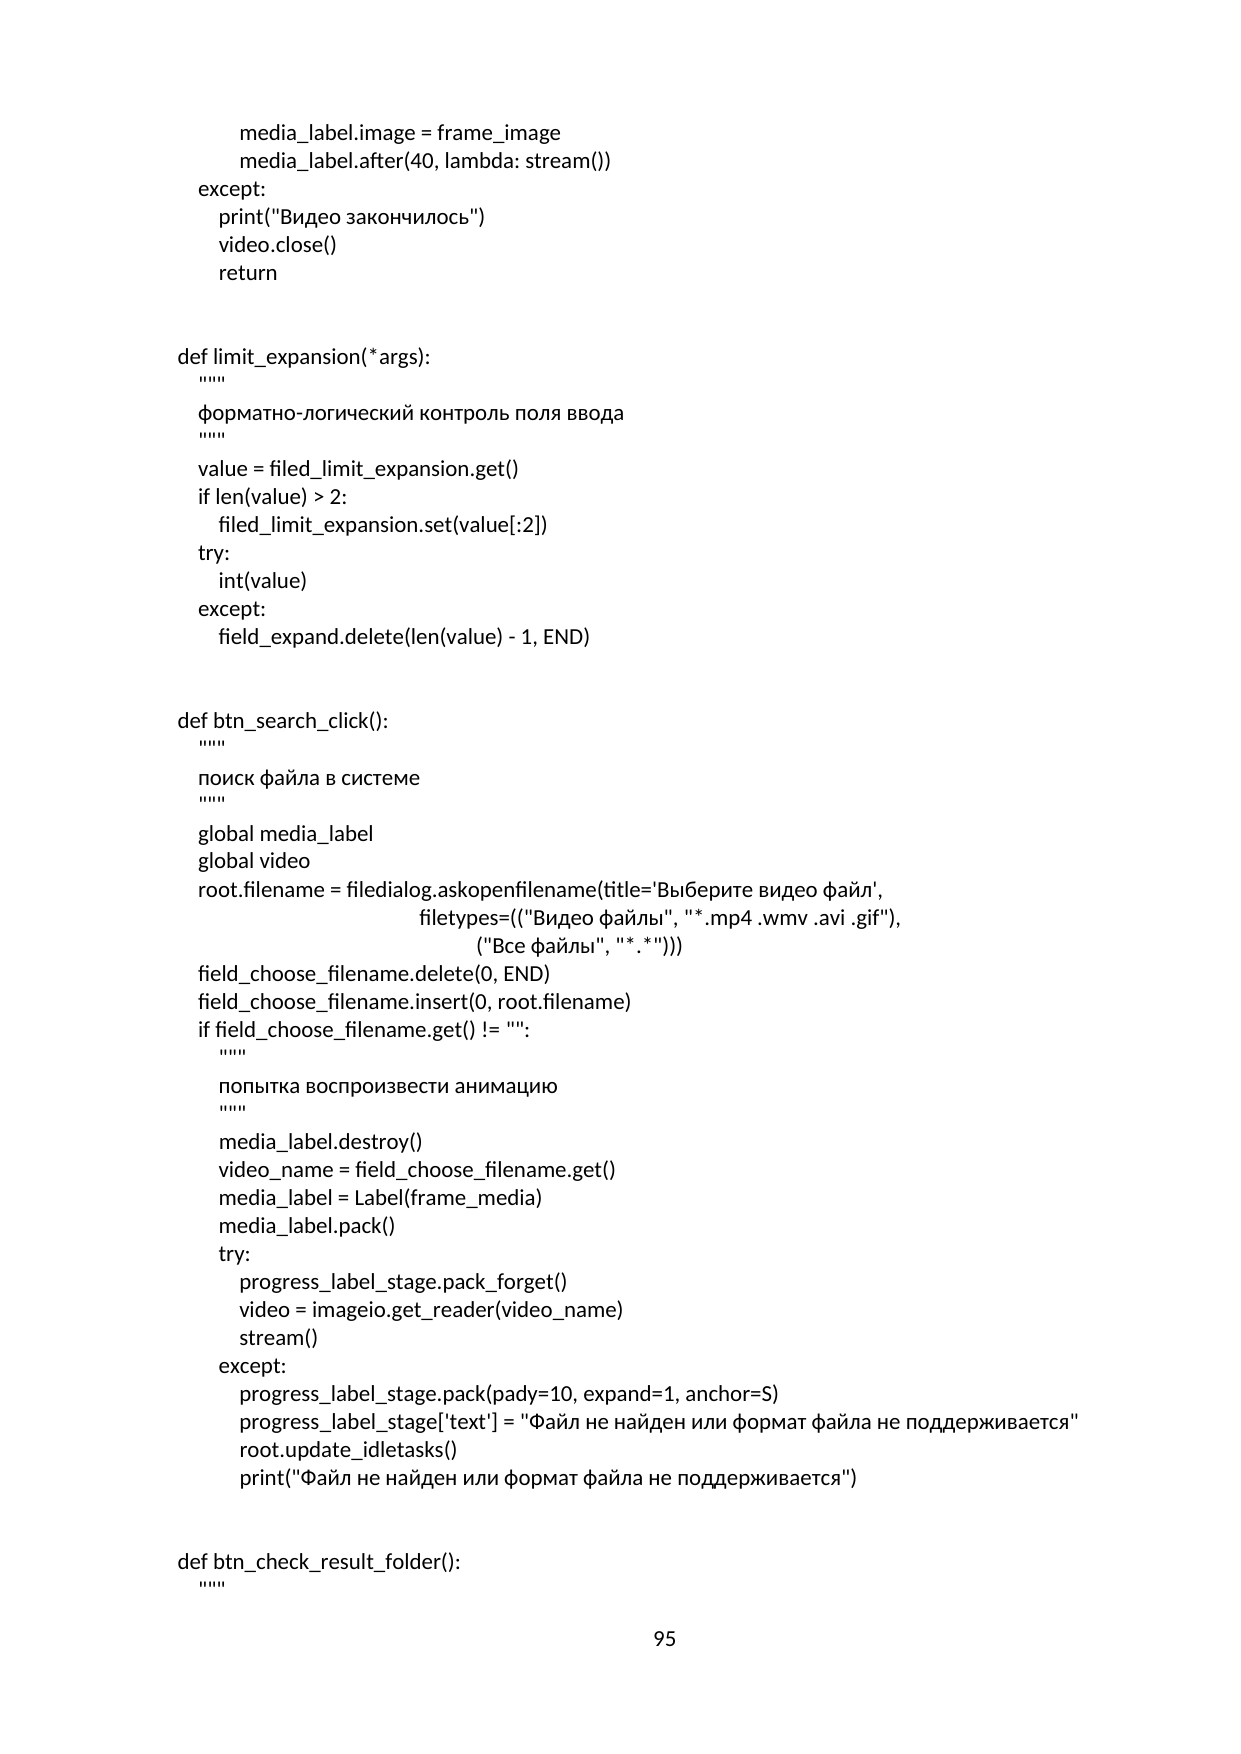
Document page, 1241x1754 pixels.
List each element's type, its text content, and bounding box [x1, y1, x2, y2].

text форматно-логический контроль поля ввода [177, 398, 1152, 426]
text return [177, 258, 1152, 286]
text value = filed_limit_expansion.get() [177, 454, 1152, 482]
text """ [177, 1099, 1152, 1127]
text except: [177, 174, 1152, 202]
text filed_limit_expansion.set(value[:2]) [177, 510, 1152, 538]
text int(value) [177, 566, 1152, 594]
text filetypes=(("Видео файлы", "*.mp4 .wmv .avi .gif"), [177, 903, 1152, 931]
text def btn_search_click(): [177, 707, 1152, 734]
text try: [177, 1239, 1152, 1267]
text if field_choose_filename.get() != "": [177, 1015, 1152, 1043]
text print("Видео закончилось") [177, 202, 1152, 230]
text except: [177, 1351, 1152, 1379]
text global video [177, 847, 1152, 875]
text """ [177, 791, 1152, 819]
text video.close() [177, 230, 1152, 258]
text def btn_check_result_folder(): [177, 1547, 1152, 1575]
text print("Файл не найден или формат файла не поддерживается") [177, 1463, 1152, 1491]
text progress_label_stage.pack(pady=10, expand=1, anchor=S) [177, 1379, 1152, 1407]
text video = imageio.get_reader(video_name) [177, 1295, 1152, 1323]
text media_label.image = frame_image [177, 118, 1152, 146]
text if len(value) > 2: [177, 482, 1152, 510]
text field_choose_filename.insert(0, root.filename) [177, 987, 1152, 1015]
text except: [177, 594, 1152, 622]
text global media_label [177, 819, 1152, 847]
text """ [177, 426, 1152, 454]
text попытка воспроизвести анимацию [177, 1071, 1152, 1099]
text try: [177, 538, 1152, 566]
text поиск файла в системе [177, 763, 1152, 791]
text field_choose_filename.delete(0, END) [177, 959, 1152, 987]
text root.filename = filedialog.askopenfilename(title='Выберите видео файл', [177, 875, 1152, 903]
text video_name = field_choose_filename.get() [177, 1155, 1152, 1183]
text ("Все файлы", "*.*"))) [177, 931, 1152, 959]
text progress_label_stage.pack_forget() [177, 1267, 1152, 1295]
text stream() [177, 1323, 1152, 1351]
text """ [177, 370, 1152, 398]
text root.update_idletasks() [177, 1435, 1152, 1463]
text media_label = Label(frame_media) [177, 1183, 1152, 1211]
text """ [177, 734, 1152, 763]
text """ [177, 1575, 1152, 1603]
text """ [177, 1043, 1152, 1071]
text media_label.pack() [177, 1211, 1152, 1239]
text def limit_expansion(*args): [177, 342, 1152, 370]
text progress_label_stage['text'] = "Файл не найден или формат файла не поддерживается" [177, 1407, 1152, 1435]
text media_label.destroy() [177, 1127, 1152, 1155]
text media_label.after(40, lambda: stream()) [177, 146, 1152, 174]
text field_expand.delete(len(value) - 1, END) [177, 622, 1152, 651]
